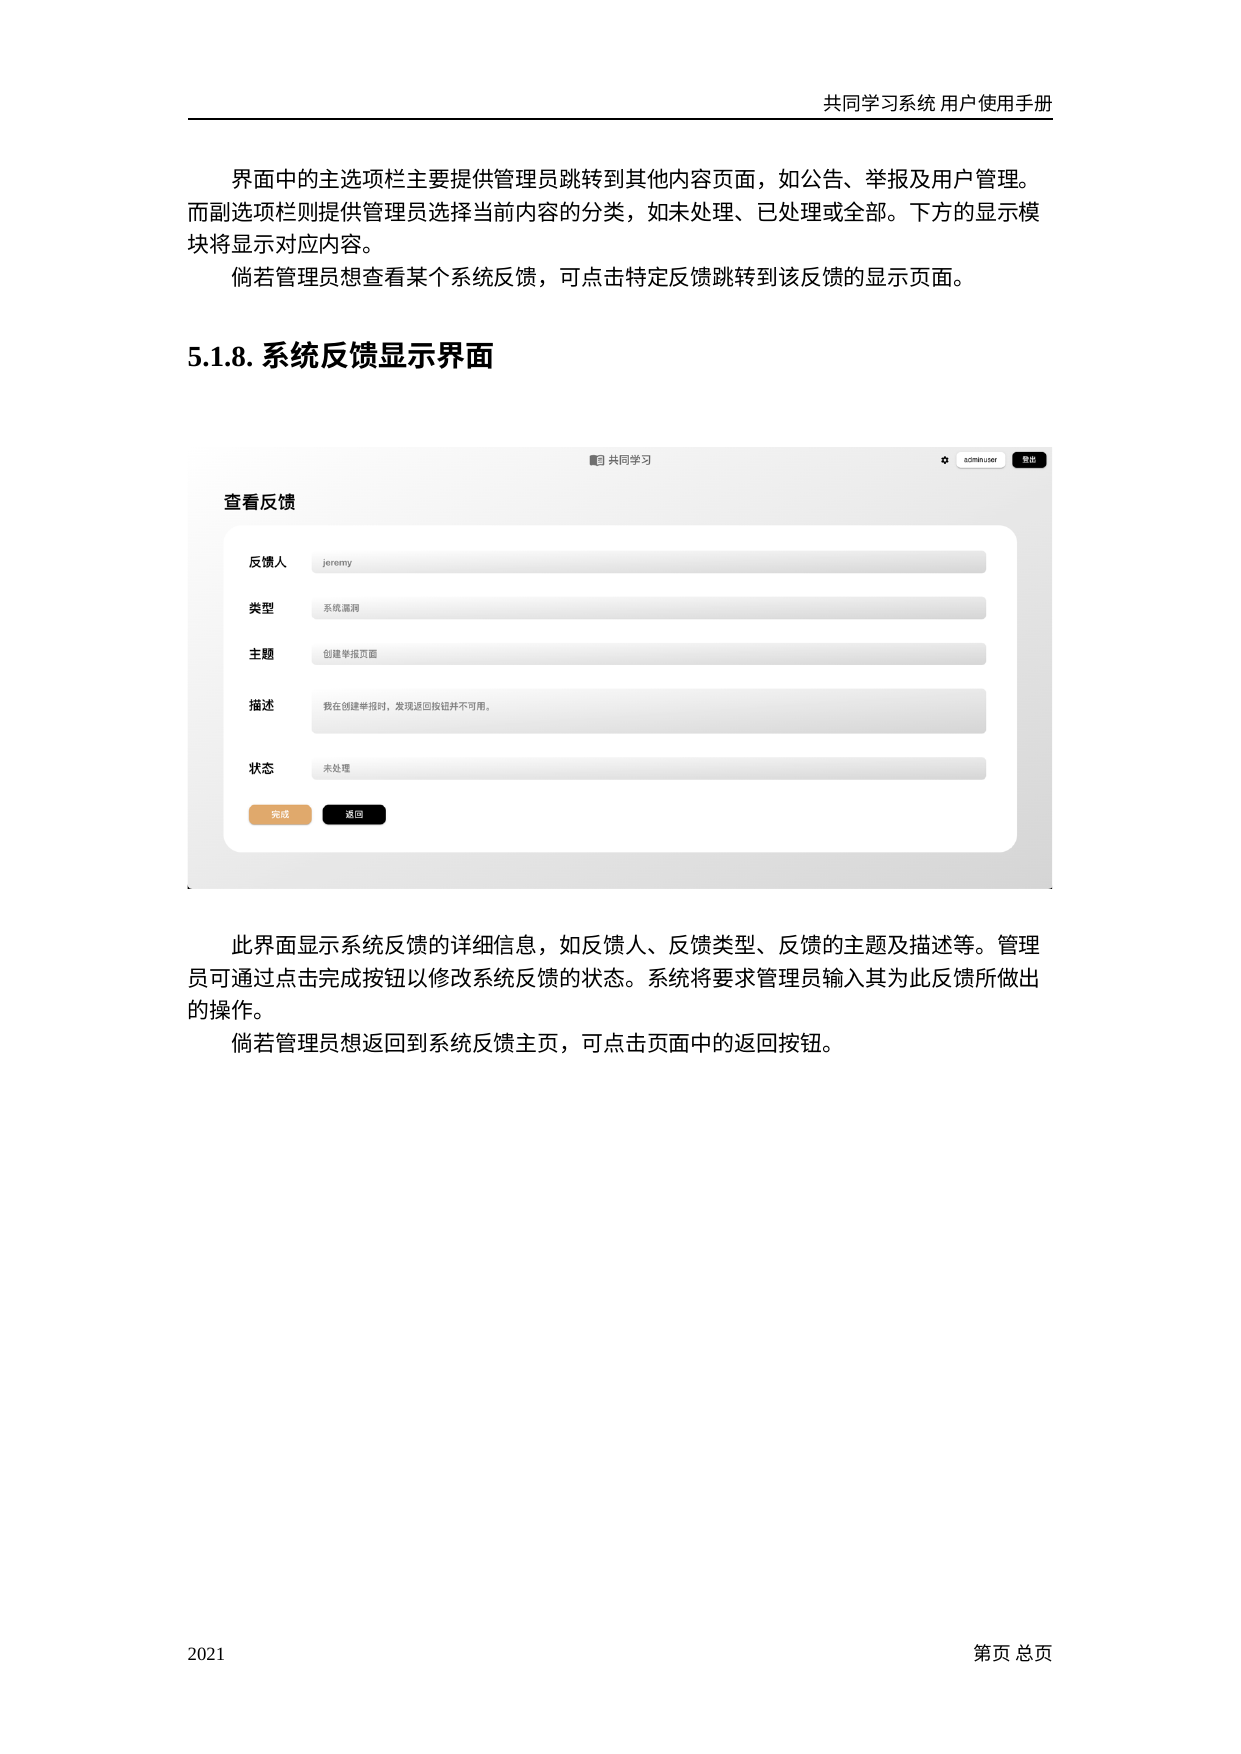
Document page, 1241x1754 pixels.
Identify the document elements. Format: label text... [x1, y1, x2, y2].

text 界面中的主选项栏主要提供管理员跳转到其他内容页面，如公告、举报及用户管理。而副选项栏则提供管理员选择当前内容的分类，如未处理、已处理或全部。下方的显示模块将显示对应内容。 [187, 162, 1053, 259]
list 系统反馈显示界面 [187, 321, 1053, 386]
picture [187, 447, 1053, 889]
text 倘若管理员想查看某个系统反馈，可点击特定反馈跳转到该反馈的显示页面。 [187, 259, 1053, 292]
text 倘若管理员想返回到系统反馈主页，可点击页面中的返回按钮。 [187, 1025, 1053, 1058]
text 此界面显示系统反馈的详细信息，如反馈人、反馈类型、反馈的主题及描述等。管理员可通过点击完成按钮以修改系统反馈的状态。系统将要求管理员输入其为此反馈所做出的操作。 [187, 928, 1053, 1025]
